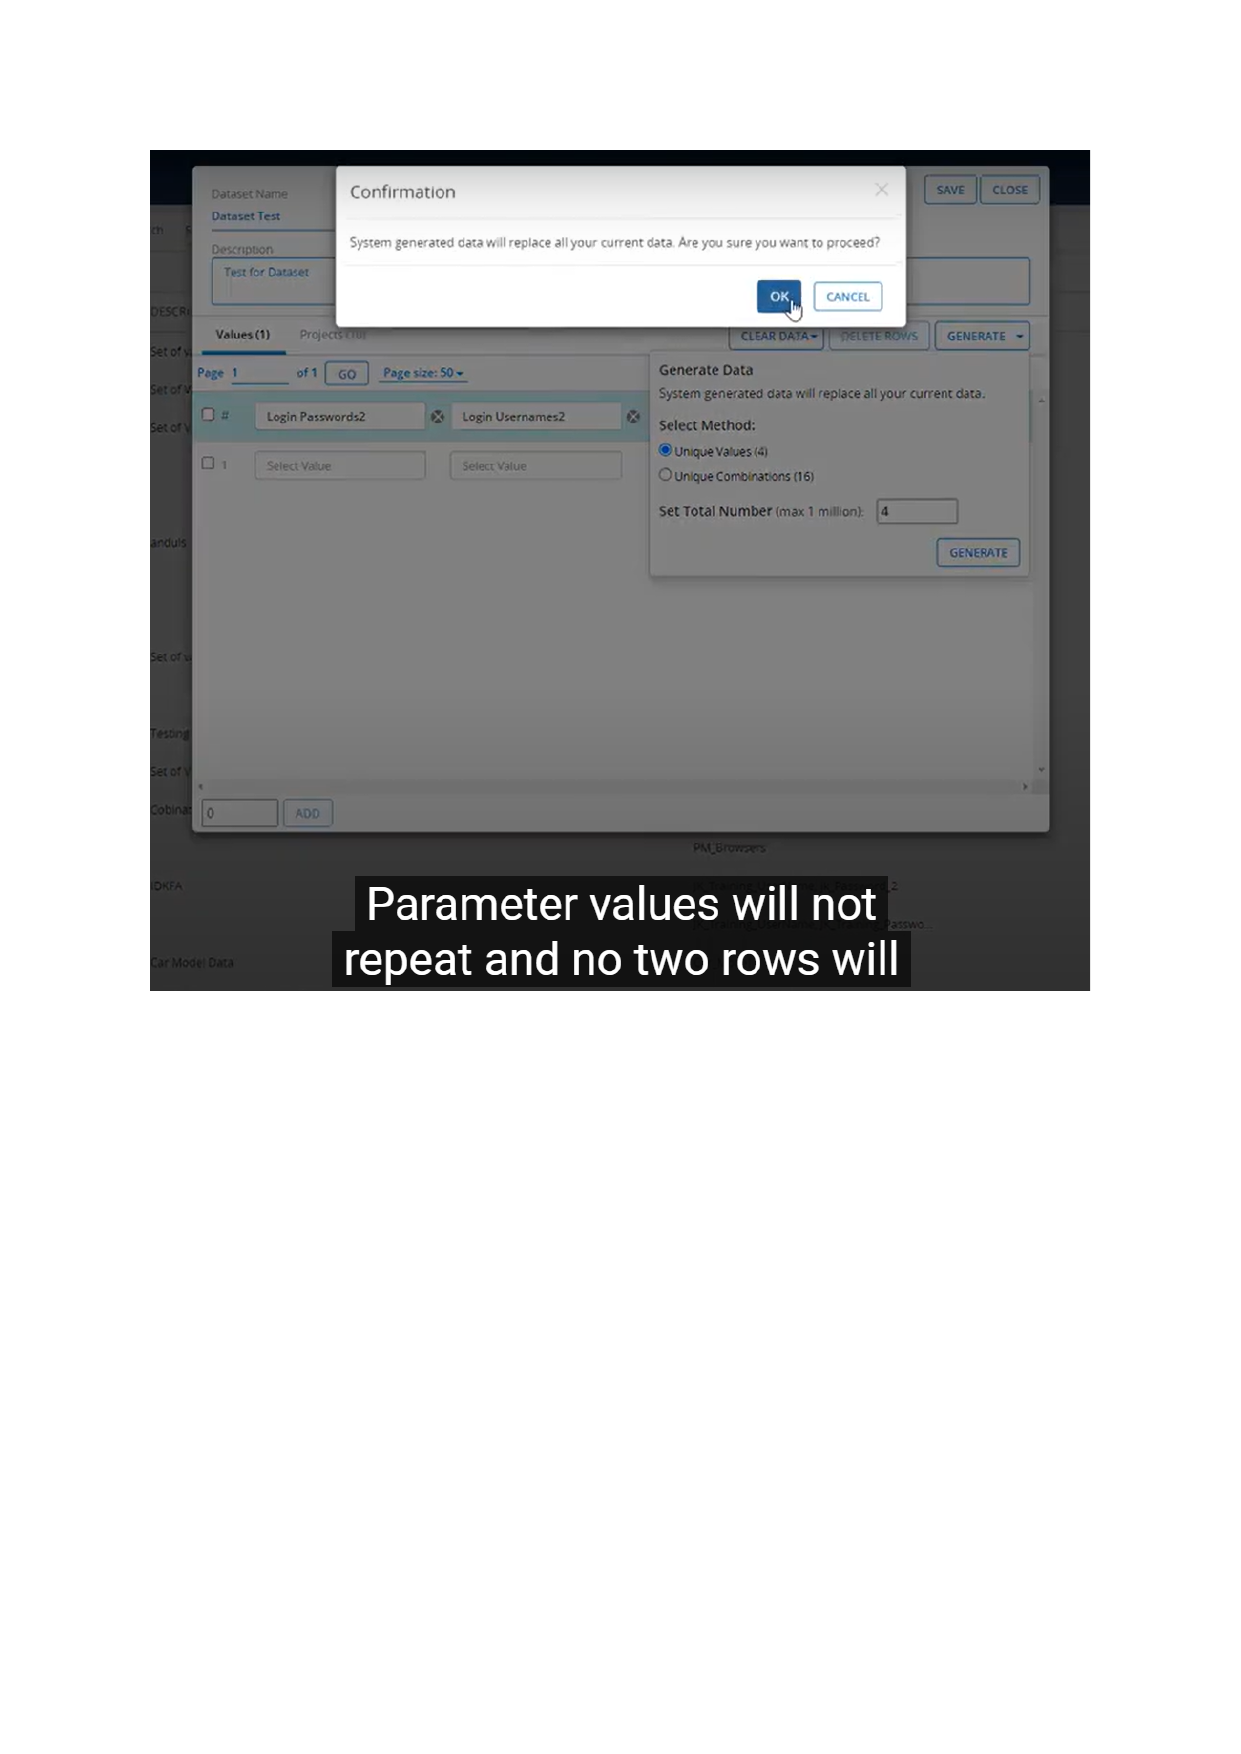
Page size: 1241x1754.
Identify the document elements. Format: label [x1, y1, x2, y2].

picture [150, 150, 1091, 991]
